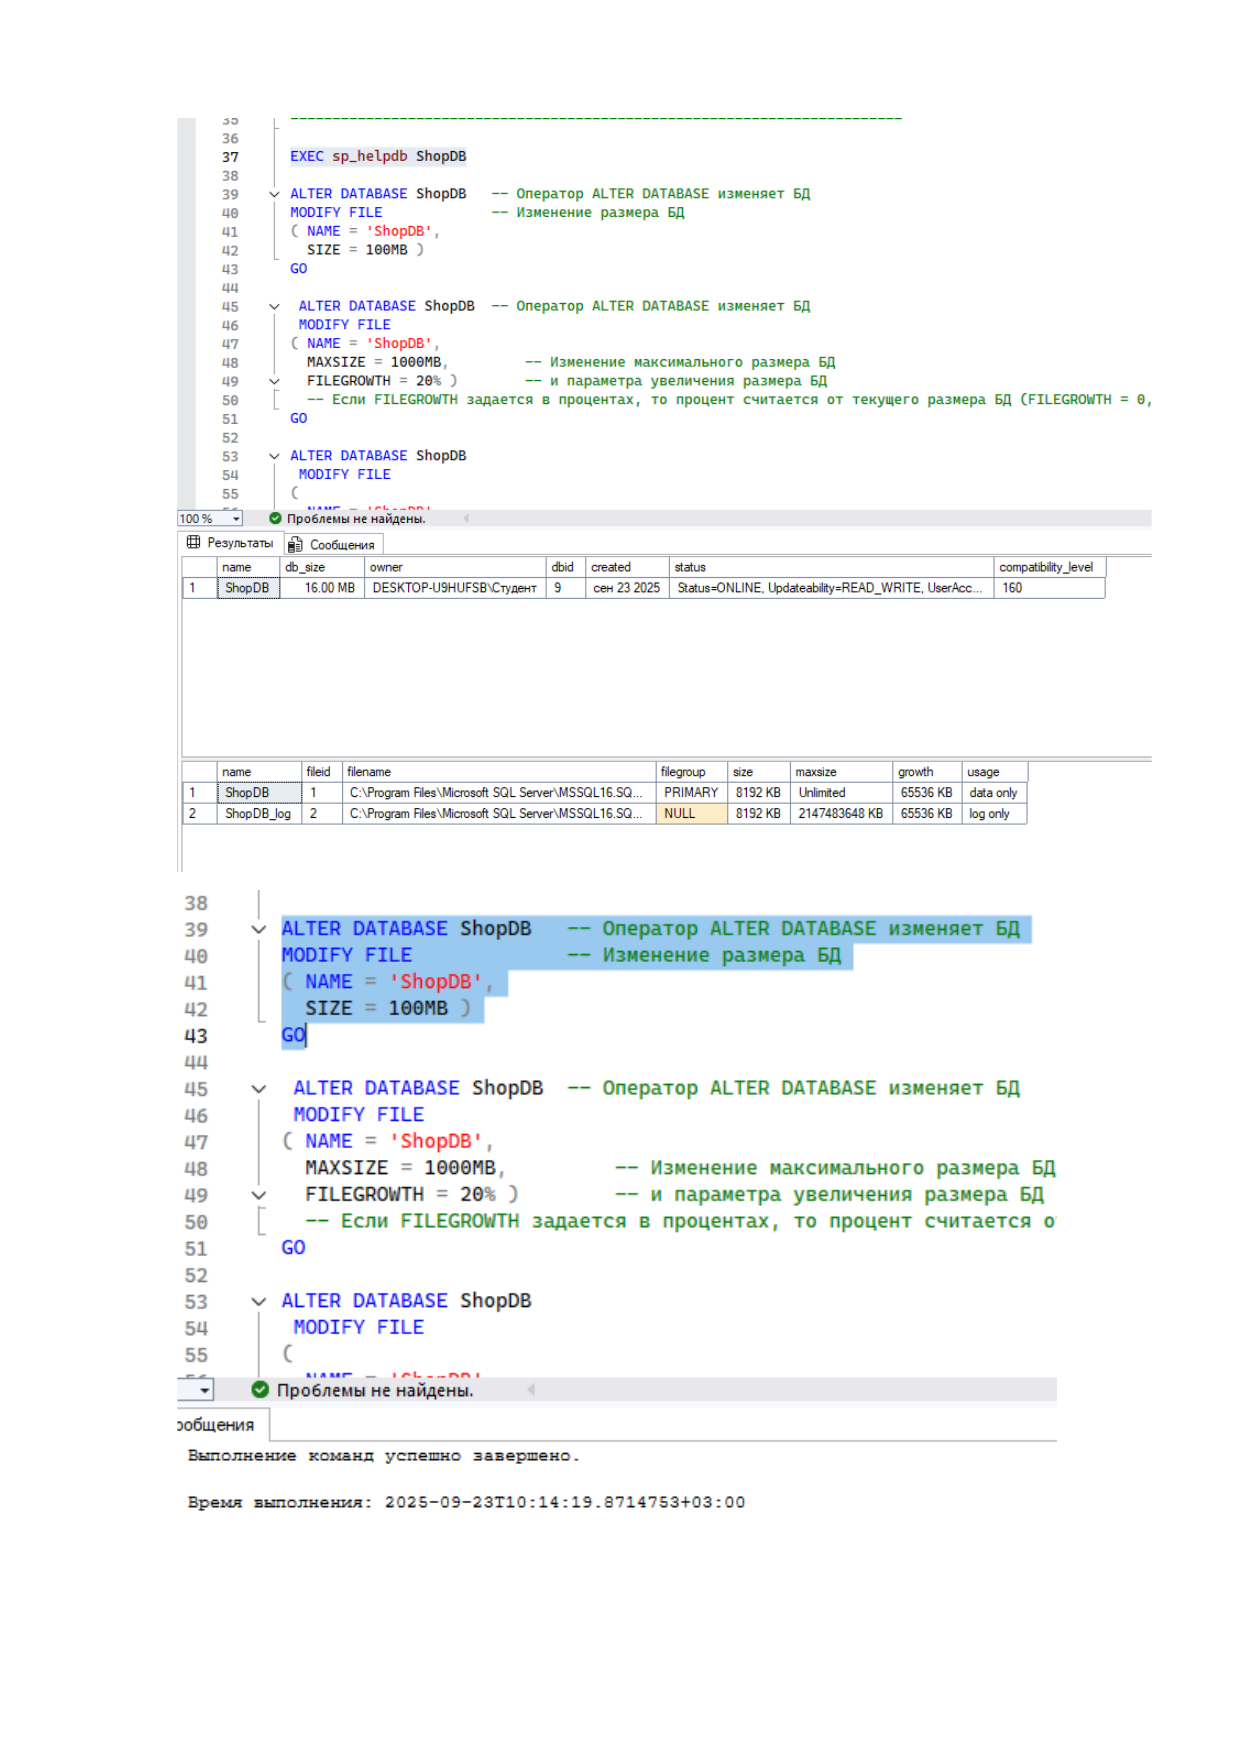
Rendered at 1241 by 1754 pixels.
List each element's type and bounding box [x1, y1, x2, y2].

picture [177, 890, 1057, 1539]
picture [177, 118, 1152, 872]
